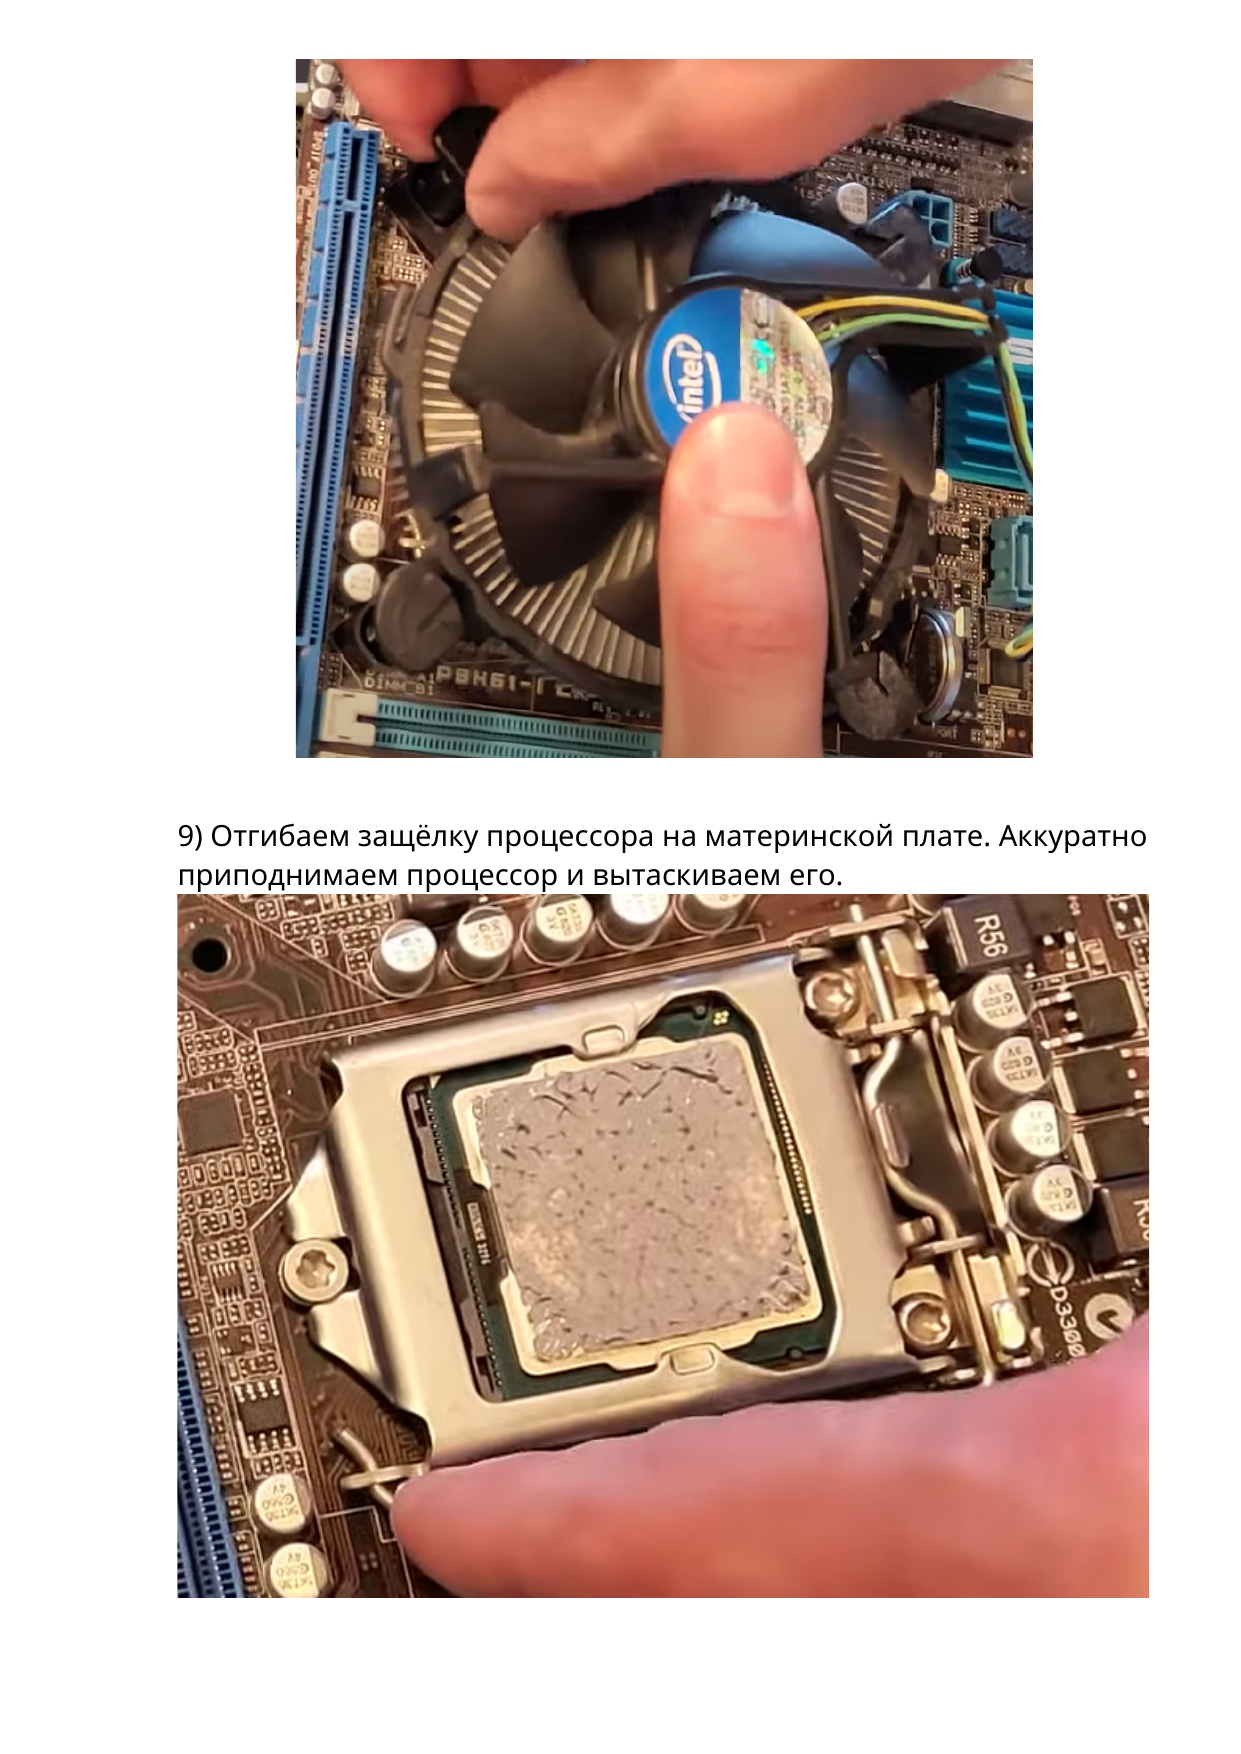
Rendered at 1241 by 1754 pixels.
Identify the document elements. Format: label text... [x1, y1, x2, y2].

picture [177, 894, 1150, 1598]
picture [295, 59, 1033, 758]
